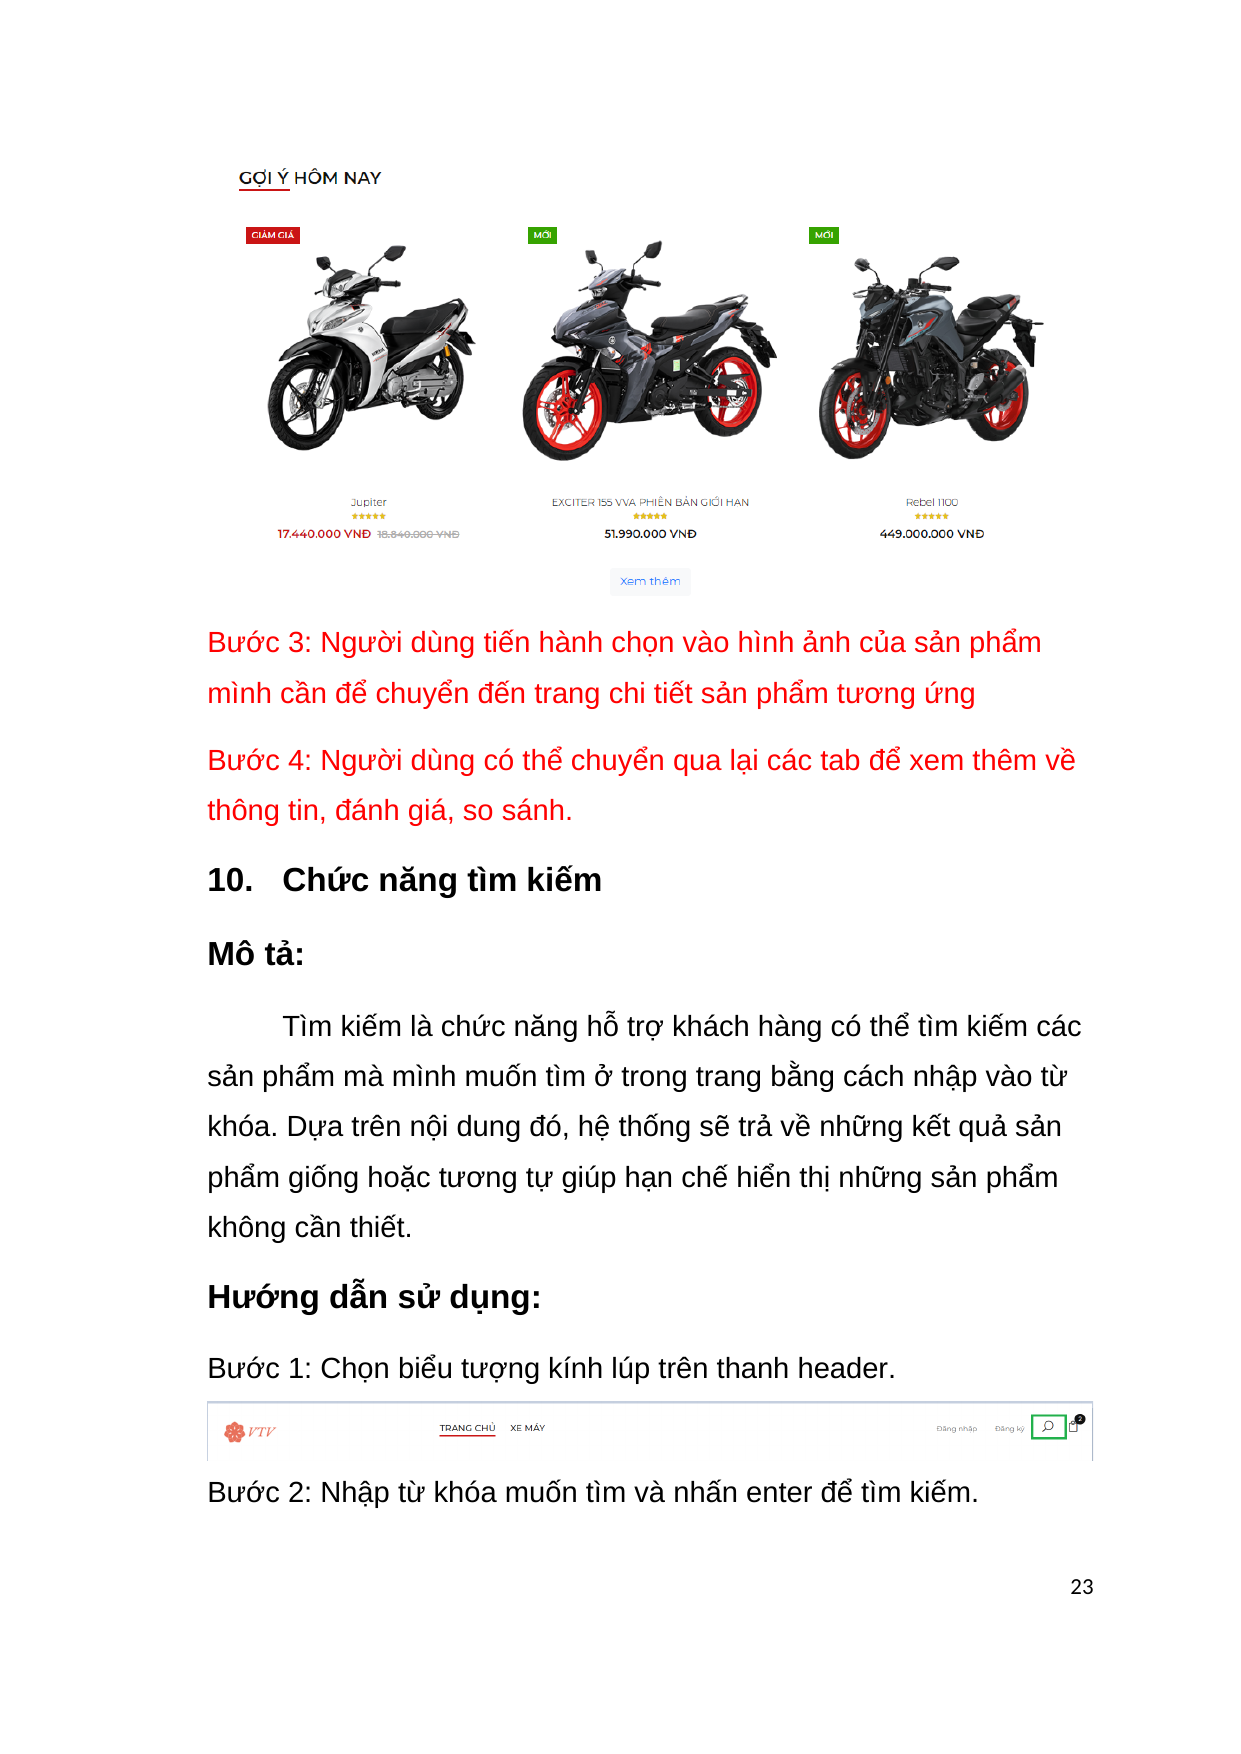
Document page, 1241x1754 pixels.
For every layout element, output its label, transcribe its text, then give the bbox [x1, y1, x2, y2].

text Bước 4: Người dùng có thể chuyển qua lại các tab để xem thêm về thông tin, đánh giá, so sánh. [207, 743, 1093, 827]
list Chức năng tìm kiếm [207, 860, 1093, 898]
text Bước 3: Người dùng tiến hành chọn vào hình ảnh của sản phẩm mình cần để chuyển đến trang chi tiết sản phẩm tương ứng [207, 626, 1093, 709]
text Bước 2: Nhập từ khóa muốn tìm và nhấn enter để tìm kiếm. [207, 1475, 1093, 1508]
list Mô tả: [207, 934, 1093, 973]
picture [207, 1401, 1094, 1461]
list Hướng dẫn sử dụng: [207, 1277, 1093, 1315]
list Tìm kiếm là chức năng hỗ trợ khách hàng có thể tìm kiếm các sản phẩm mà mình muốn tìm ở trong trang bằng cách nhập vào từ khóa. Dựa trên nội dung đó, hệ thống sẽ trả về những kết quả sản phẩm giống hoặc tương tự giúp hạn chế hiển thị những sản phẩm không cần thiết. [207, 1009, 1093, 1243]
picture [207, 147, 1094, 598]
text Bước 1: Chọn biểu tượng kính lúp trên thanh header. [207, 1351, 1093, 1385]
